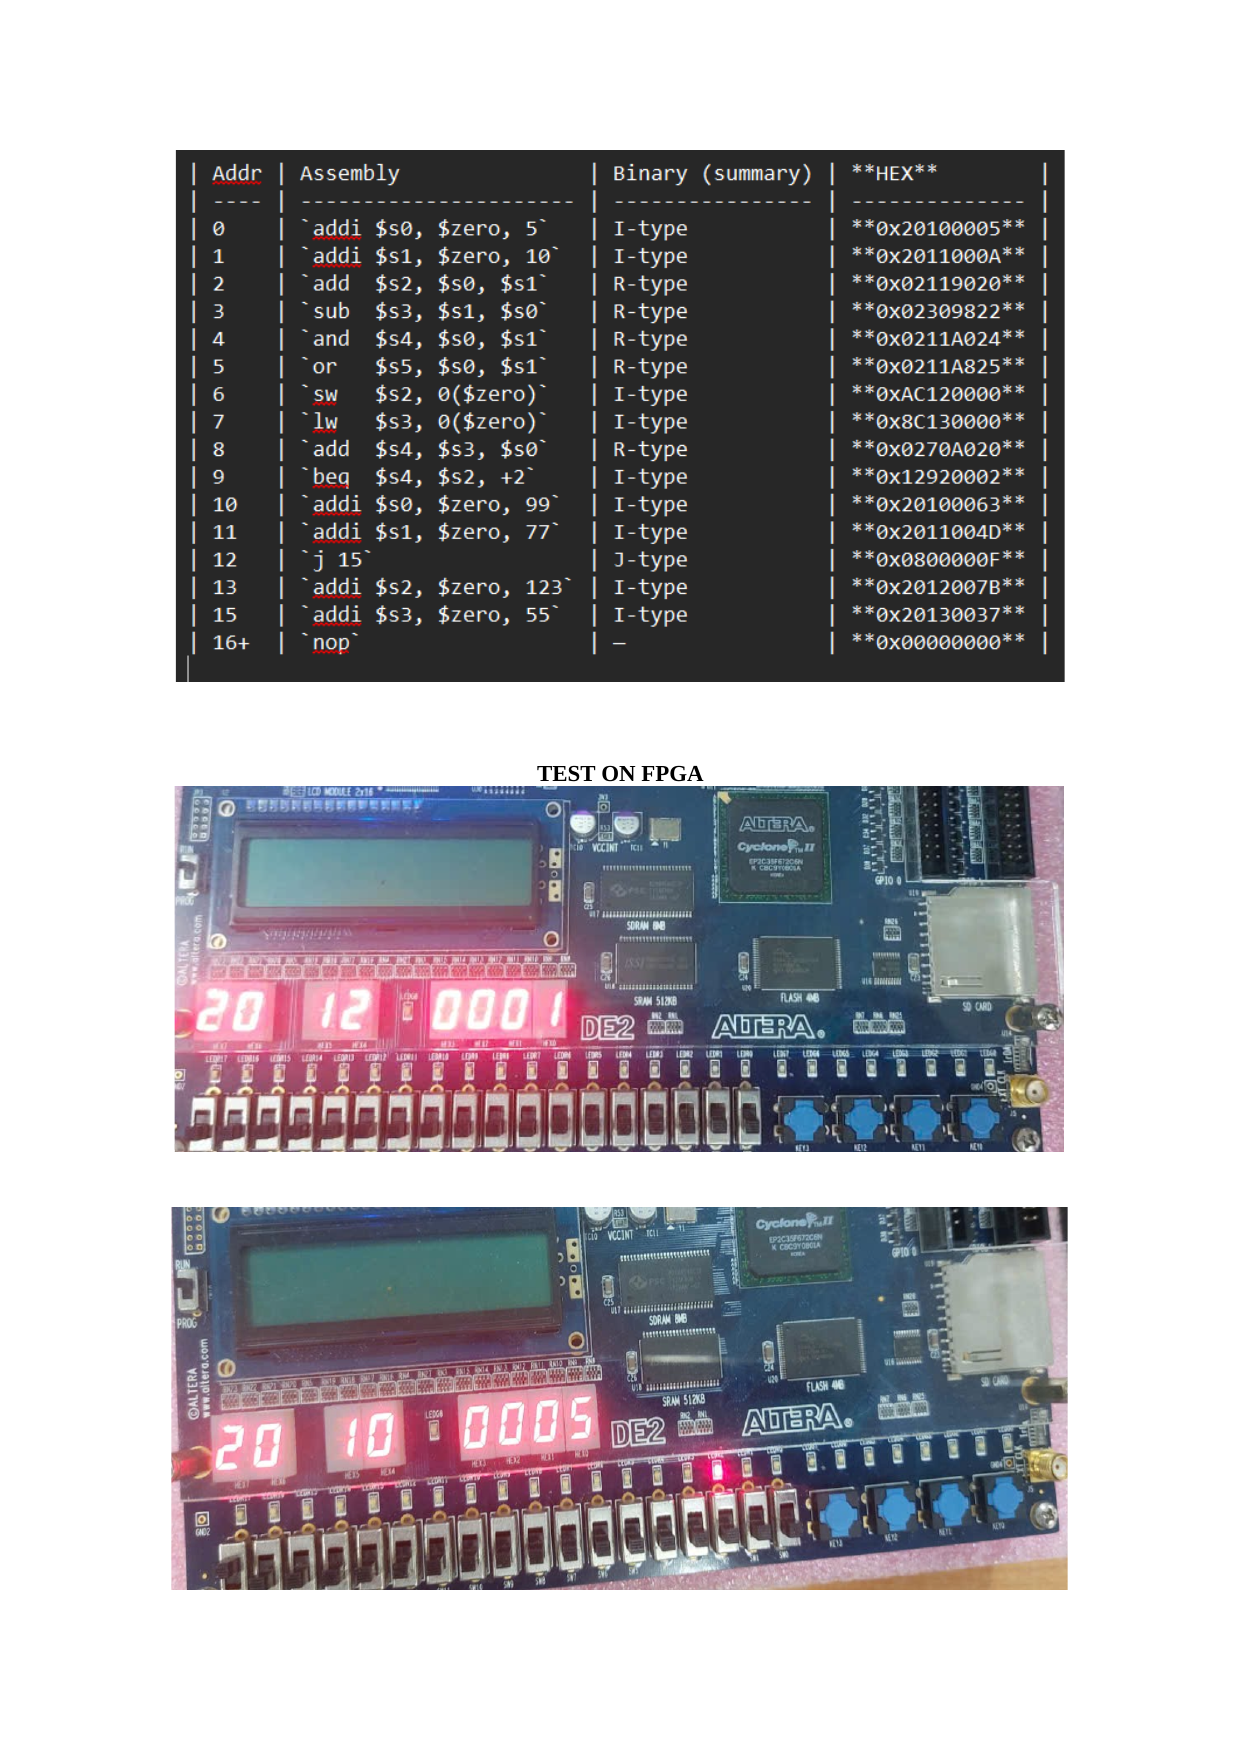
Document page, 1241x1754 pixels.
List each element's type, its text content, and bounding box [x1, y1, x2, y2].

picture [171, 1207, 1068, 1590]
picture [174, 786, 1064, 1152]
picture [175, 150, 1065, 682]
text TEST ON FPGA [150, 760, 1090, 787]
